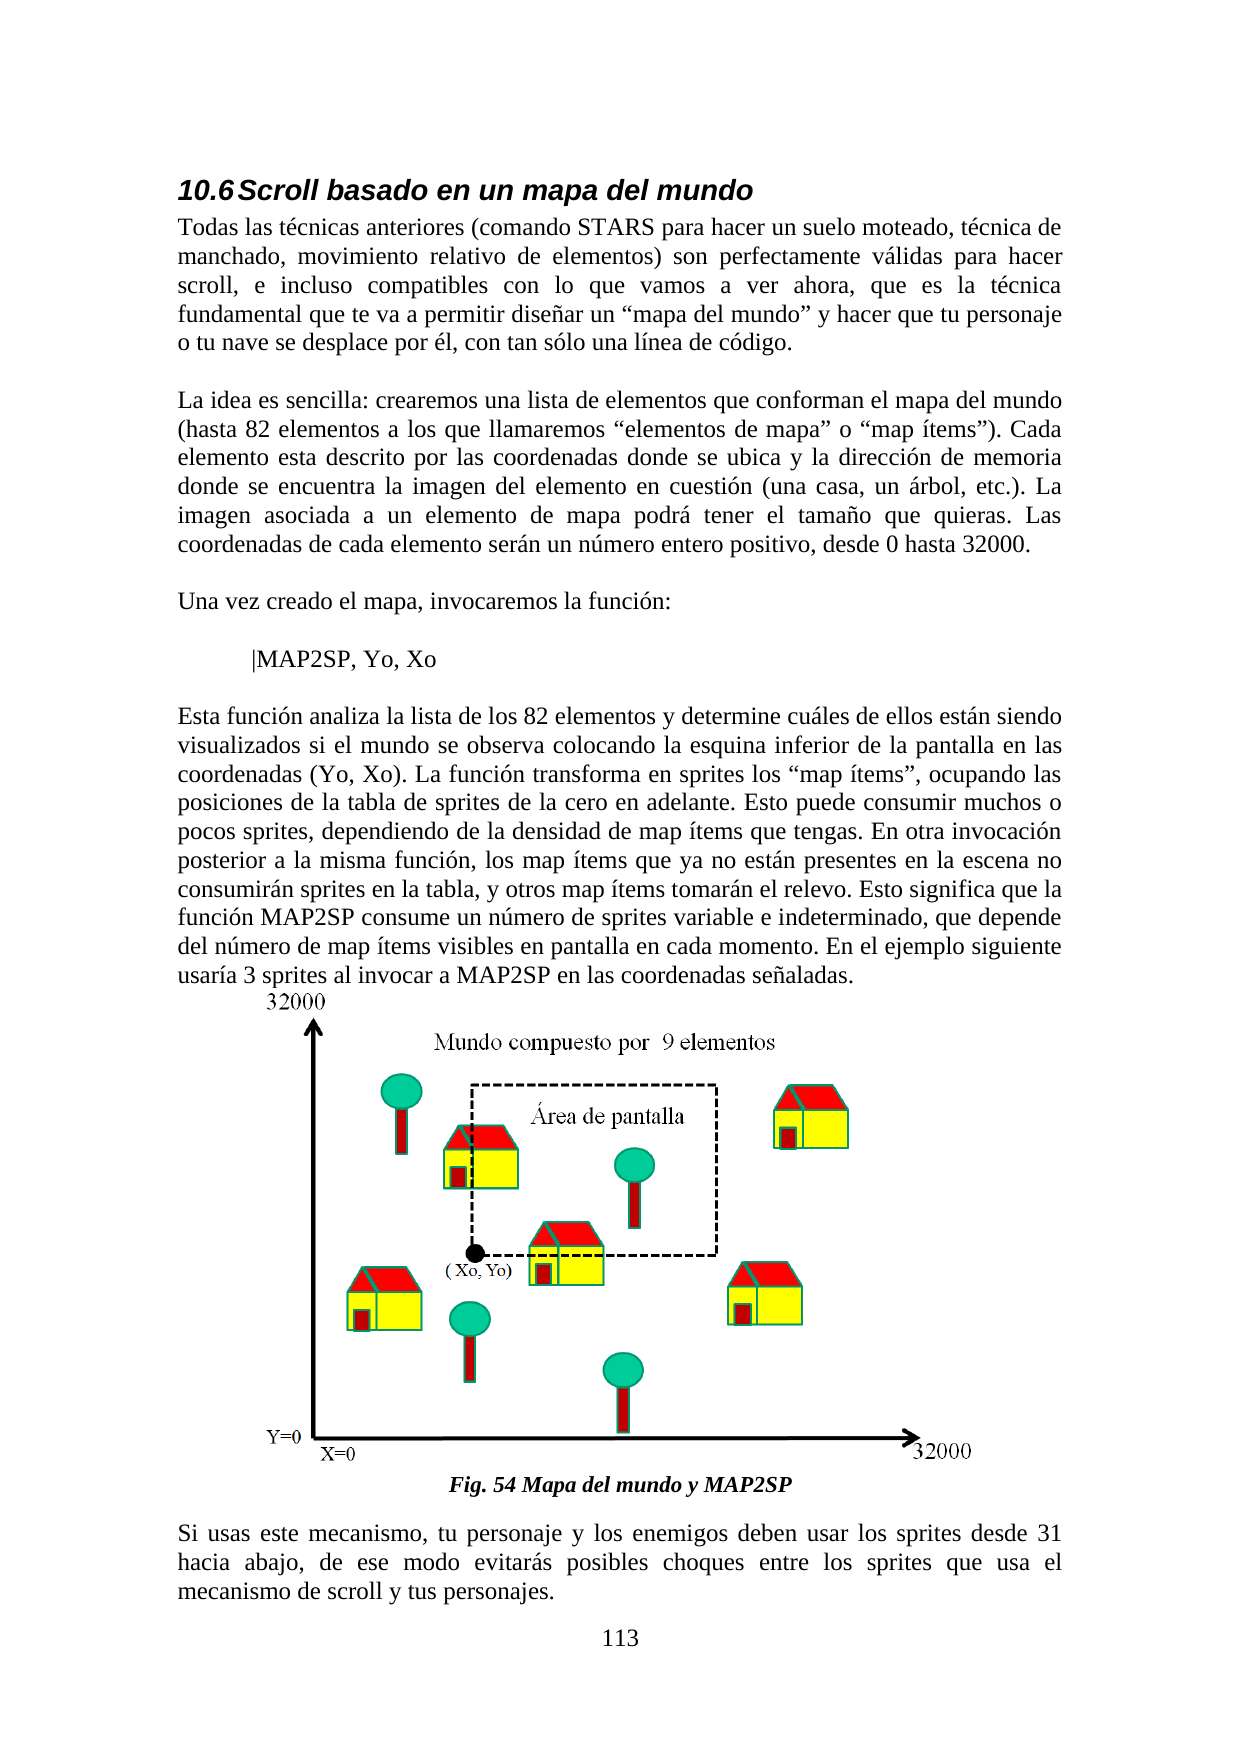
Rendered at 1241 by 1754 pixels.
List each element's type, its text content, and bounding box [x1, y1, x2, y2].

text Esta función analiza la lista de los 82 elementos y determine cuáles de ellos están siendo visualizados si el mundo se observa colocando la esquina inferior de la pantalla en las coordenadas (Yo, Xo). La función transforma en sprites los “map ítems”, ocupando las posiciones de la tabla de sprites de la cero en adelante. Esto puede consumir muchos o pocos sprites, dependiendo de la densidad de map ítems que tengas. En otra invocación posterior a la misma función, los map ítems que ya no están presentes en la escena no consumirán sprites en la tabla, y otros map ítems tomarán el relevo. Esto significa que la función MAP2SP consume un número de sprites variable e indeterminado, que depende del número de map ítems visibles en pantalla en cada momento. En el ejemplo siguiente usaría 3 sprites al invocar a MAP2SP en las coordenadas señaladas. [177, 701, 1063, 989]
text La idea es sencilla: crearemos una lista de elementos que conforman el mapa del mundo (hasta 82 elementos a los que llamaremos “elementos de mapa” o “map ítems”). Cada elemento esta descrito por las coordenadas donde se ubica y la dirección de memoria donde se encuentra la imagen del elemento en cuestión (una casa, un árbol, etc.). La imagen asociada a un elemento de mapa podrá tener el tamaño que quieras. Las coordenadas de cada elemento serán un número entero positivo, desde 0 hasta 32000. [177, 385, 1063, 557]
text Si usas este mecanismo, tu personaje y los enemigos deben usar los sprites desde 31 hacia abajo, de ese modo evitarás posibles choques entre los sprites que usa el mecanismo de scroll y tus personajes. [177, 1518, 1063, 1604]
subtitle Scroll basado en un mapa del mundo [177, 173, 1063, 206]
text |MAP2SP, Yo, Xo [177, 644, 1063, 672]
text Todas las técnicas anteriores (comando STARS para hacer un suelo moteado, técnica de manchado, movimiento relativo de elementos) son perfectamente válidas para hacer scroll, e incluso compatibles con lo que vamos a ver ahora, que es la técnica fundamental que te va a permitir diseñar un “mapa del mundo” y hacer que tu personaje o tu nave se desplace por él, con tan sólo una línea de código. [177, 212, 1063, 356]
text Una vez creado el mapa, invocaremos la función: [177, 586, 1063, 615]
picture [263, 988, 977, 1472]
